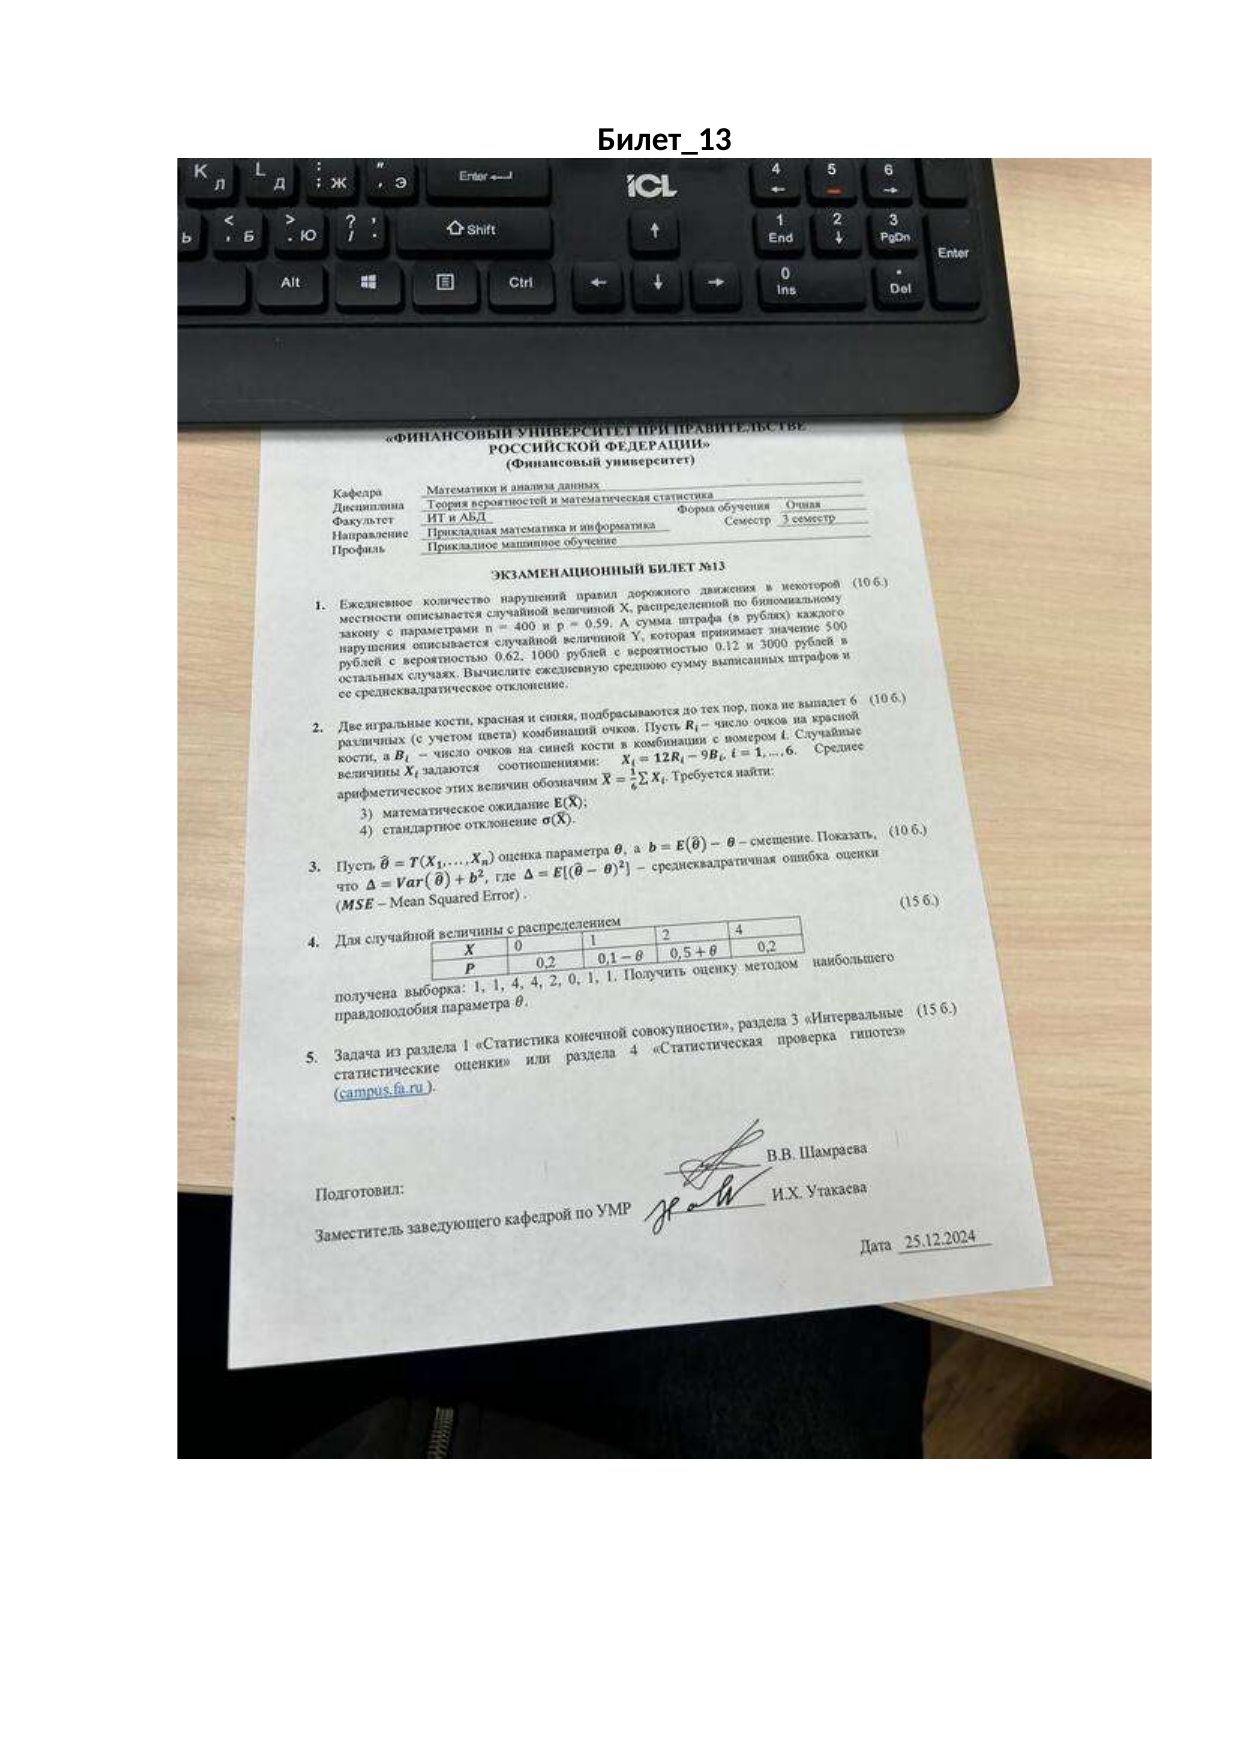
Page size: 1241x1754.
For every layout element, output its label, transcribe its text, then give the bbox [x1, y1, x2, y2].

picture [177, 158, 1152, 1459]
text Билет_13 [177, 118, 1152, 158]
